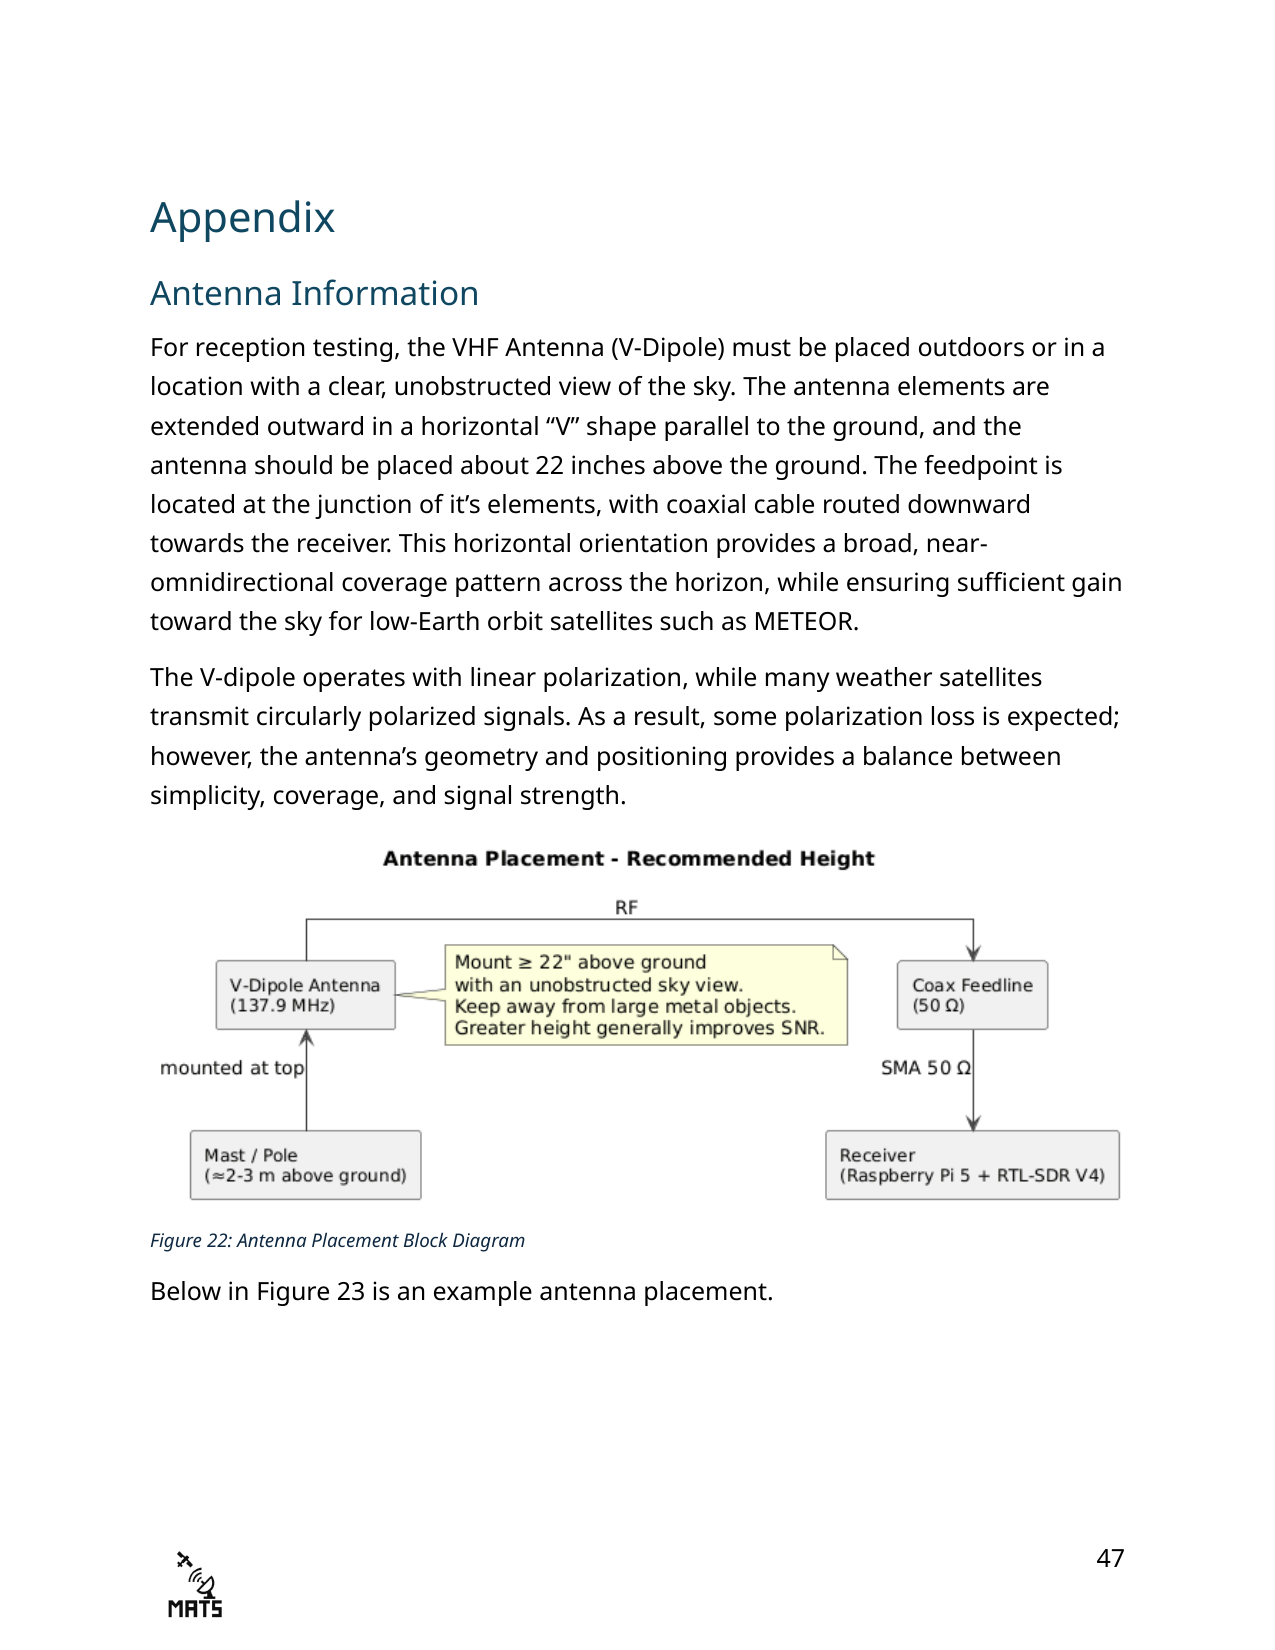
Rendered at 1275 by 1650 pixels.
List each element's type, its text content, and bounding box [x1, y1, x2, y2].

subtitle Appendix [150, 187, 1125, 244]
text Figure 22: Antenna Placement Block Diagram [150, 1228, 1125, 1253]
picture [150, 1542, 240, 1632]
subtitle Antenna Information [150, 269, 1125, 315]
text For reception testing, the VHF Antenna (V-Dipole) must be placed outdoors or in a location with a clear, unobstructed view of the sky. The antenna elements are extended outward in a horizontal “V” shape parallel to the ground, and the antenna should be placed about 22 inches above the ground. The feedpoint is located at the junction of it’s elements, with coaxial cable routed downward towards the receiver. This horizontal orientation provides a broad, near-omnidirectional coverage pattern across the horizon, while ensuring sufficient gain toward the sky for low-Earth orbit satellites such as METEOR. [150, 330, 1125, 638]
text The V-dipole operates with linear polarization, while many weather satellites transmit circularly polarized signals. As a result, some polarization loss is expected; however, the antenna’s geometry and positioning provides a balance between simplicity, coverage, and signal strength. [150, 660, 1125, 811]
text Below in Figure 23 is an example antenna placement. [150, 1274, 1125, 1308]
picture [150, 833, 1125, 1206]
